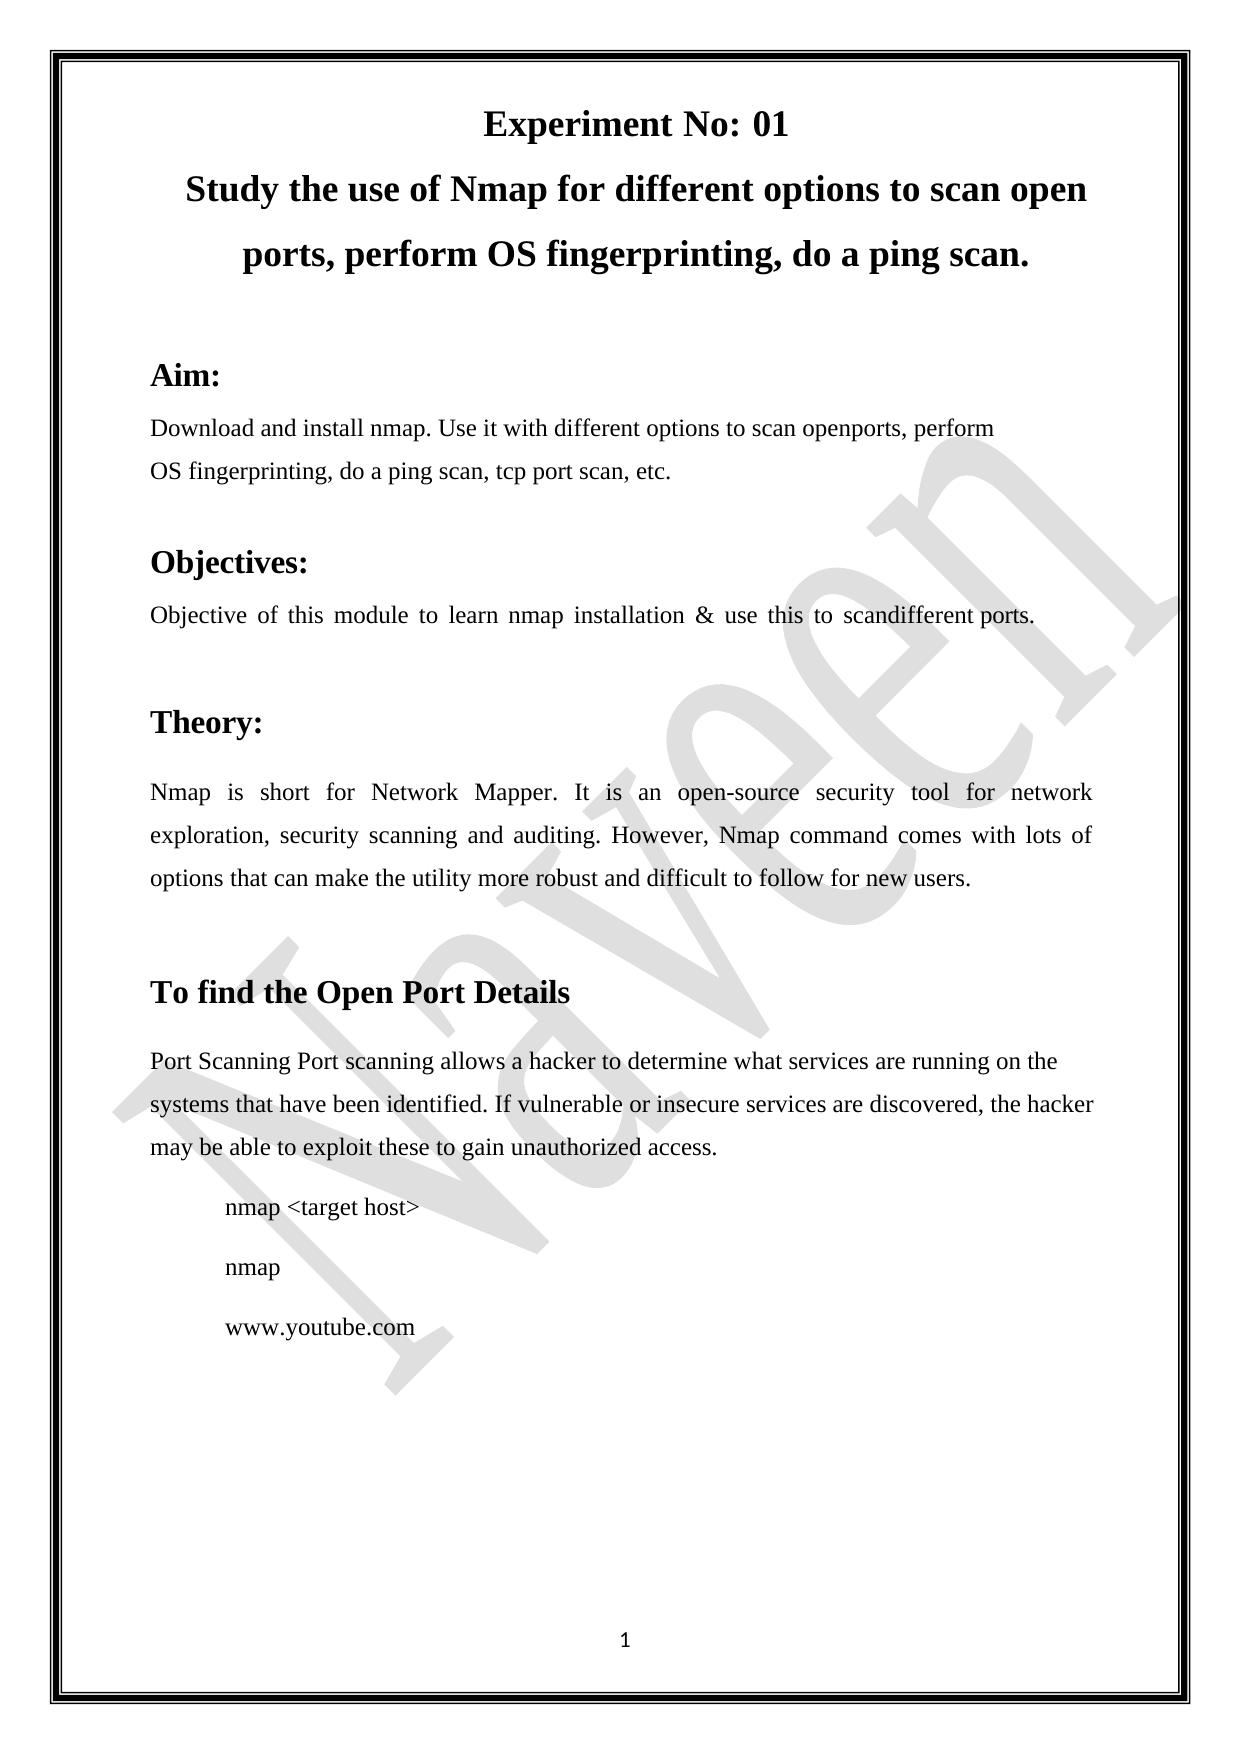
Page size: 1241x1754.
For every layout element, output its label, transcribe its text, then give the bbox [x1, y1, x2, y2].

subtitle Theory: [150, 703, 1180, 741]
text Study the use of Nmap for different options to scan open ports, perform OS fingerprinting, do a ping scan. [185, 166, 1087, 274]
text Experiment No: 01 [123, 102, 1150, 145]
text nmap <target host> nmap www.youtube.com [225, 1192, 477, 1341]
text Port Scanning Port scanning allows a hacker to determine what services are running on the systems that have been identified. If vulnerable or insecure services are discovered, the hacker may be able to exploit these to gain unauthorized access. [150, 1046, 1119, 1161]
subtitle To find the Open Port Details [150, 972, 1180, 1011]
subtitle Aim: [150, 355, 1180, 393]
text Download and install nmap. Use it with different options to scan openports, perform OS fingerprinting, do a ping scan, tcp port scan, etc. [150, 413, 1023, 485]
text Nmap is short for Network Mapper. It is an open-source security tool for network exploration, security scanning and auditing. However, Nmap command comes with lots of options that can make the utility more robust and difficult to follow for new users. [150, 777, 1093, 892]
subtitle Objectives: [150, 542, 1180, 581]
text Objective of this module to learn nmap installation & use this to scandifferent ports. [150, 600, 1180, 629]
